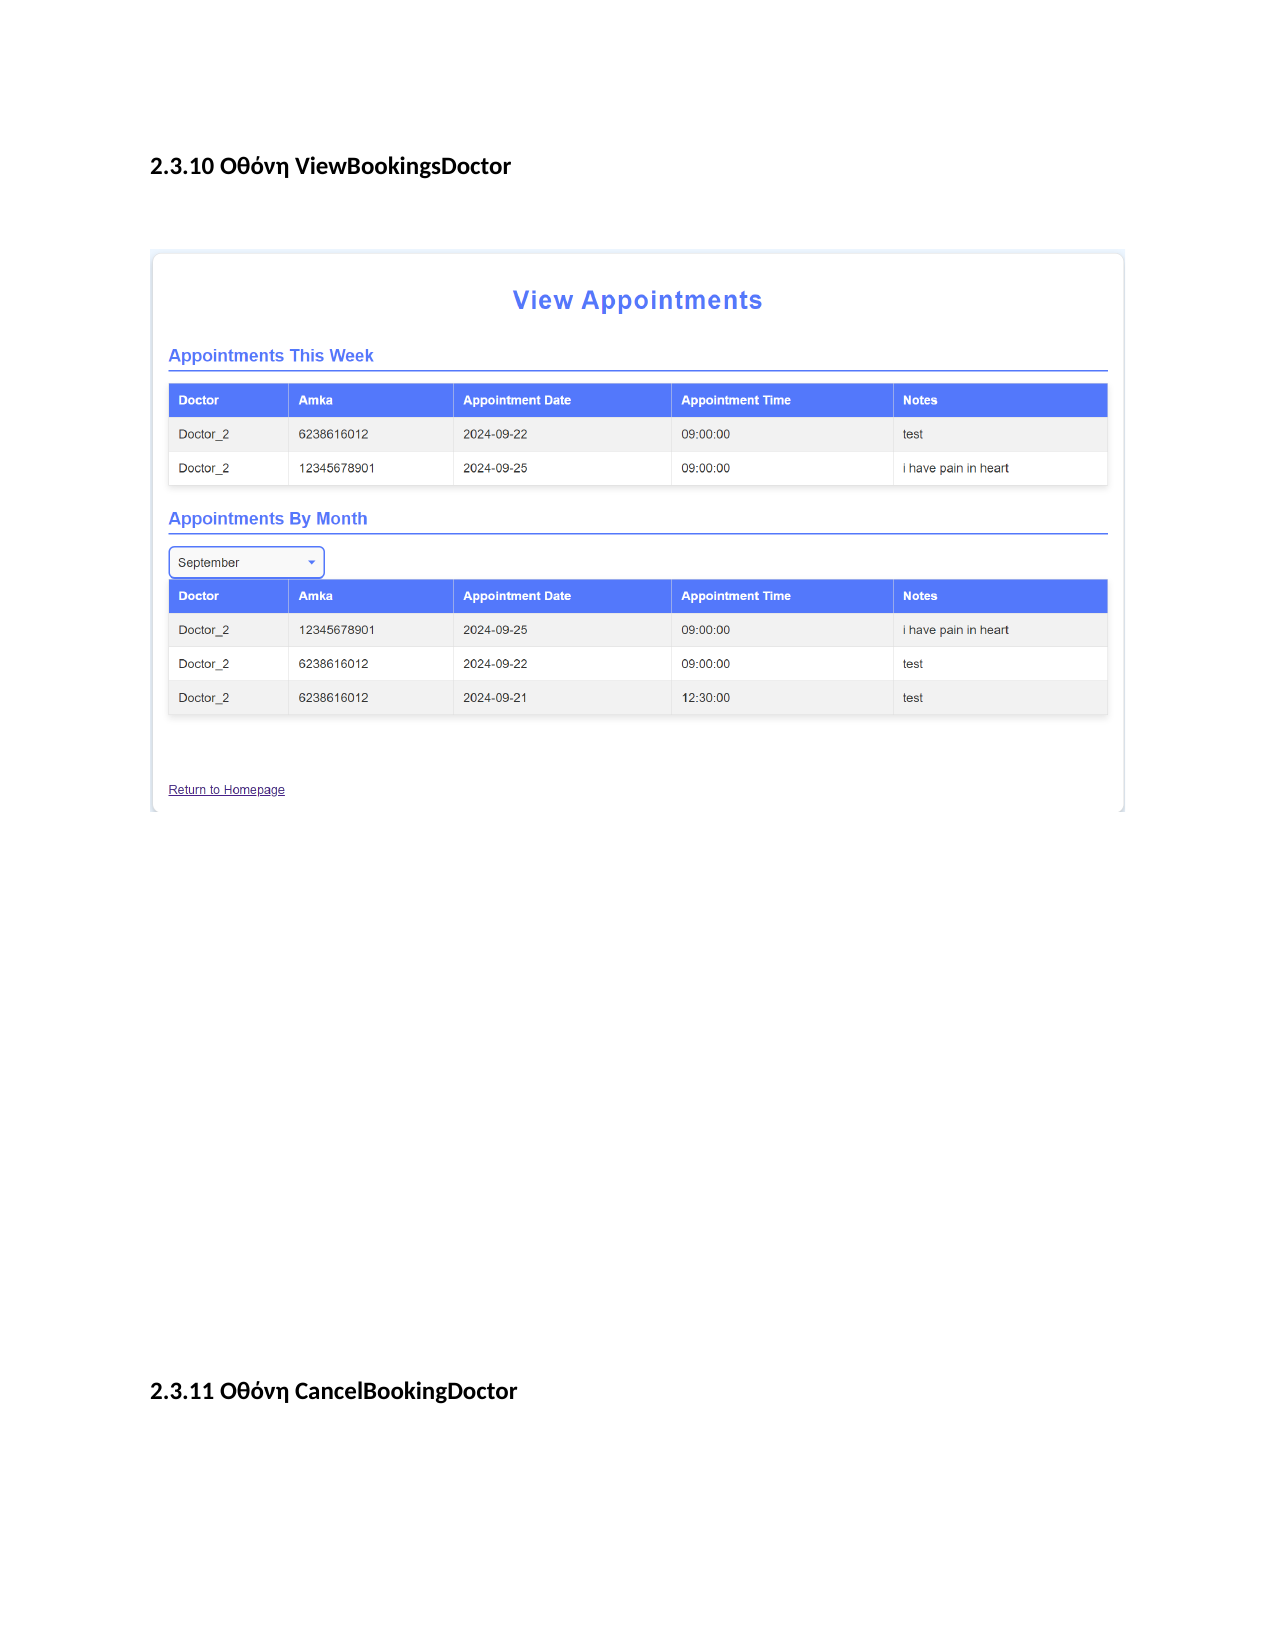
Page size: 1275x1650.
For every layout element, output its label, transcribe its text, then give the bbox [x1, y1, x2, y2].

text 2.3.11 Οθόνη CancelBookingDoctor [150, 1376, 1125, 1406]
text 2.3.10 Οθόνη ViewBookingsDoctor [150, 150, 1125, 181]
picture [150, 249, 1125, 812]
